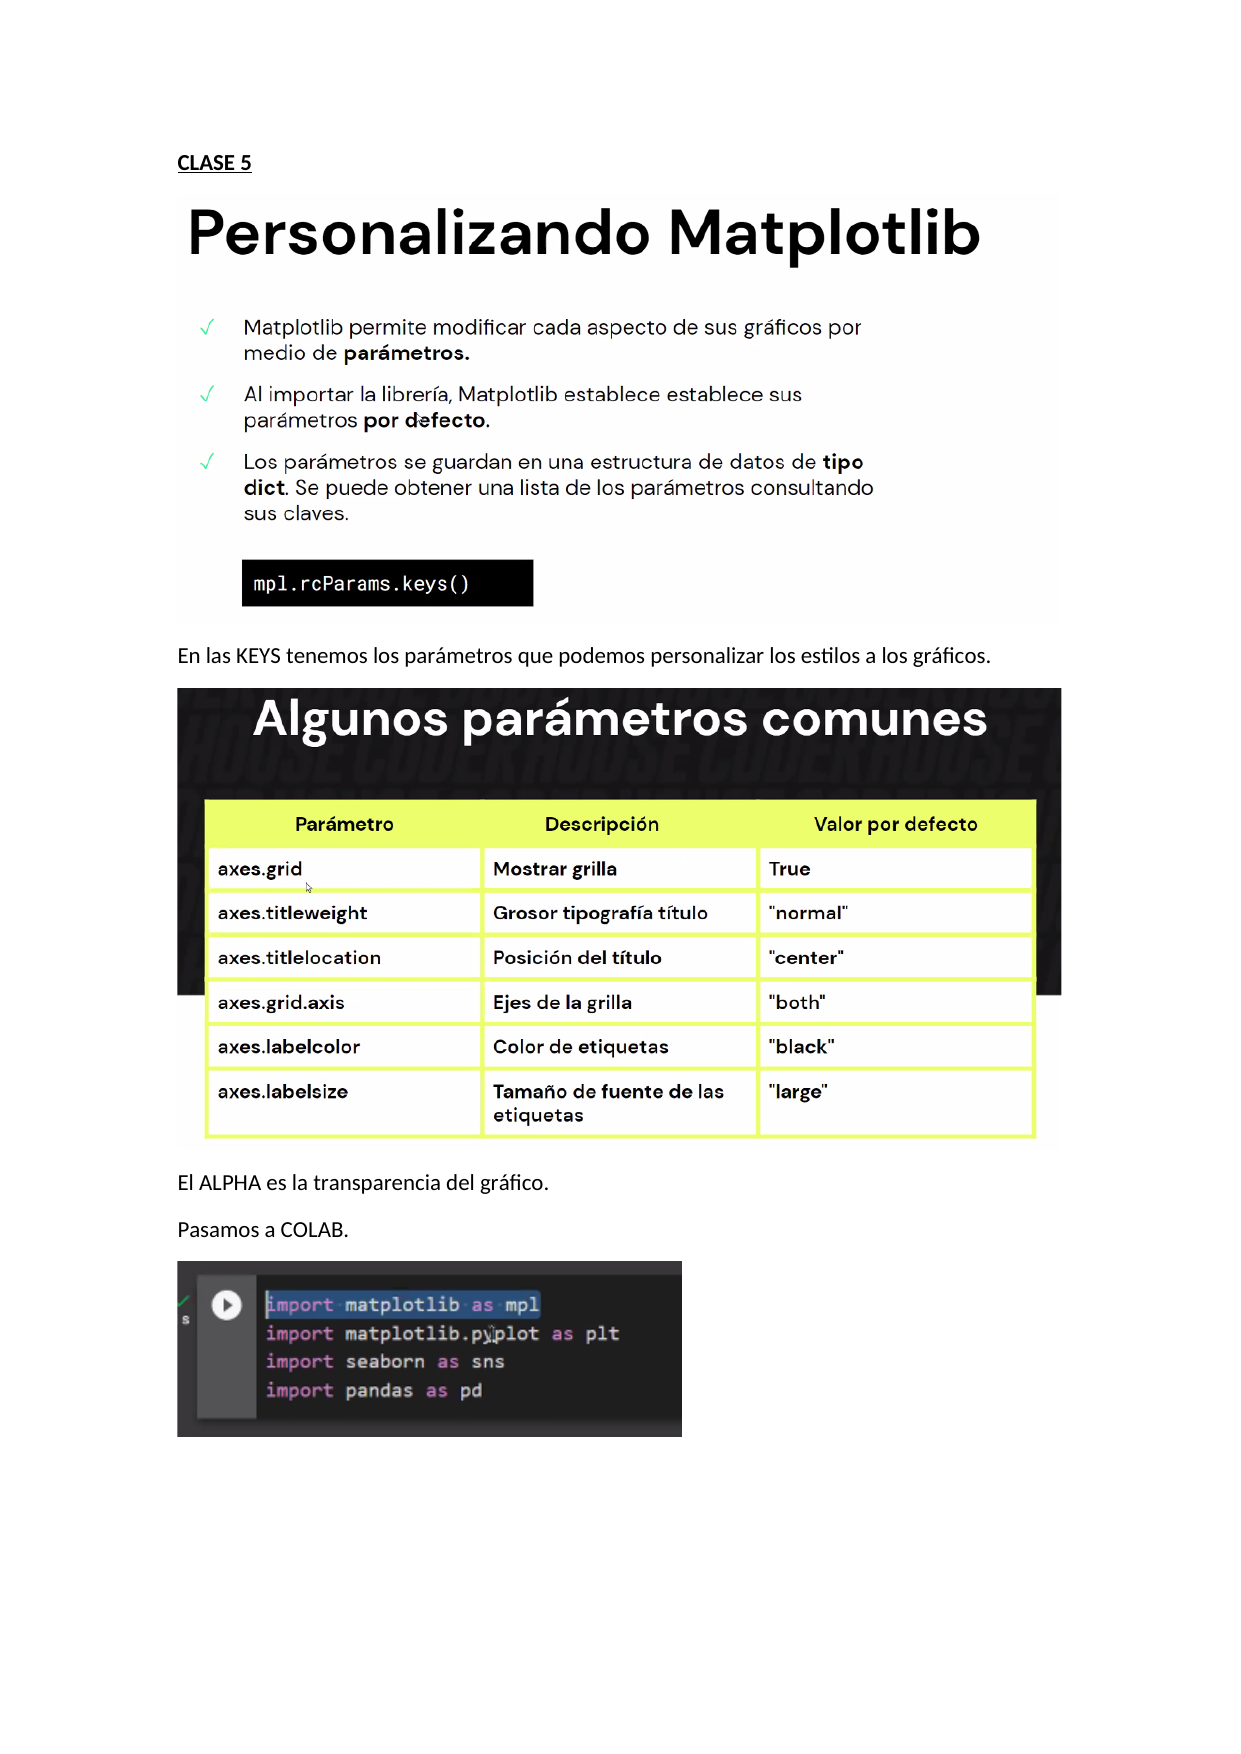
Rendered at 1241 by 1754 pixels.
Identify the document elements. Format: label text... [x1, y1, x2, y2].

text El ALPHA es la transparencia del gráfico. [177, 1168, 1063, 1196]
text Pasamos a COLAB. [177, 1215, 1063, 1243]
picture [177, 1261, 682, 1437]
text En las KEYS tenemos los parámetros que podemos personalizar los estilos a los gráficos. [177, 641, 1063, 669]
picture [177, 194, 1062, 623]
text CLASE 5 [177, 148, 1063, 176]
picture [177, 688, 1062, 1150]
